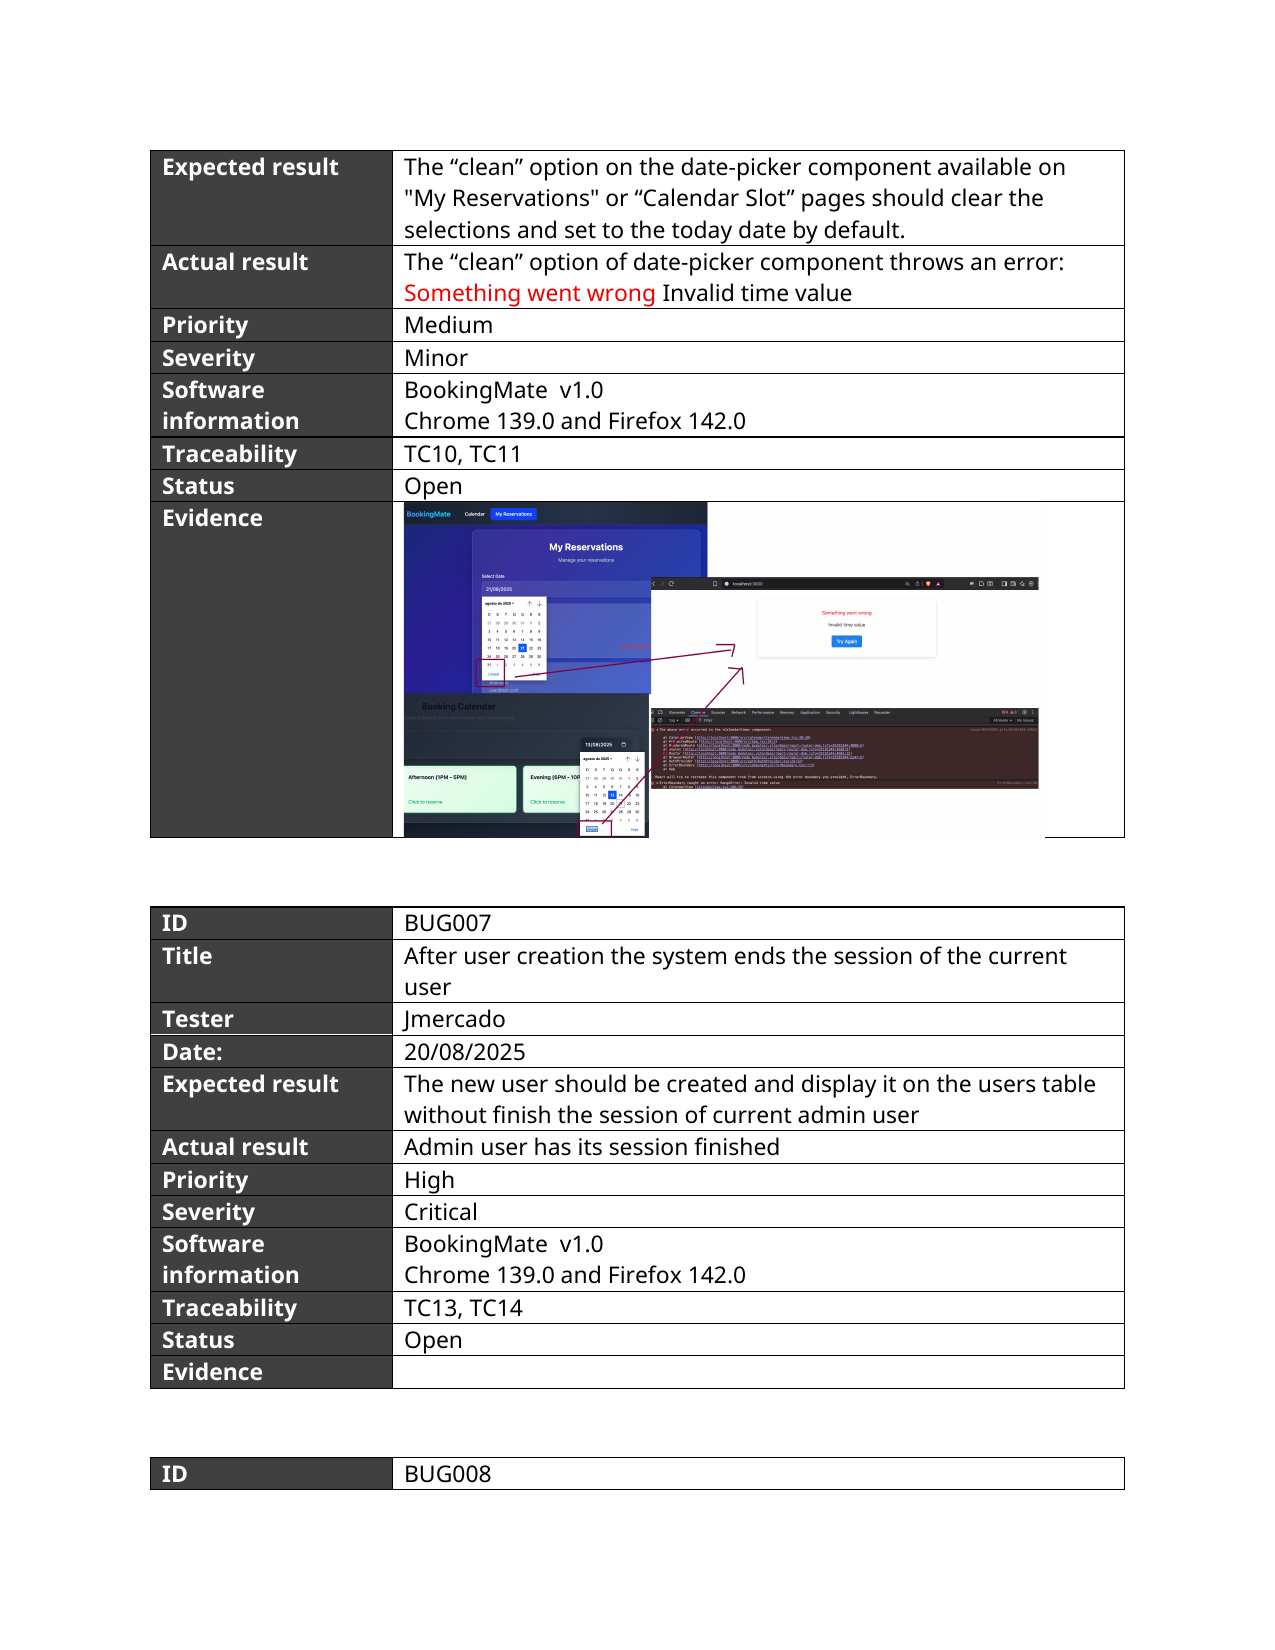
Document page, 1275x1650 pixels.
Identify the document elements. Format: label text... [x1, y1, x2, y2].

table_cell Open [393, 1324, 1124, 1355]
table_cell Title [151, 940, 392, 1002]
table_cell TC10, TC11 [393, 438, 1124, 469]
table_cell Software information [151, 374, 392, 436]
table_cell Evidence [151, 502, 392, 837]
table_cell Status [151, 470, 392, 501]
table_header BUG008 [393, 1458, 1124, 1489]
table_cell Severity [151, 342, 392, 373]
table_cell BookingMate v1.0 Chrome 139.0 and Firefox 142.0 [393, 1228, 1124, 1291]
table_cell Traceability [151, 1292, 392, 1323]
table_header ID [151, 1458, 392, 1489]
table_cell Priority [151, 1164, 392, 1195]
table_cell TC13, TC14 [393, 1292, 1124, 1323]
table_cell Minor [393, 342, 1124, 373]
table_cell Jmercado [393, 1003, 1124, 1034]
table_cell Priority [151, 309, 392, 341]
table_cell Traceability [151, 438, 392, 469]
table_cell The new user should be created and display it on the users table without finish the session of current admin user [393, 1068, 1124, 1130]
table_header ID [151, 908, 392, 939]
table_cell Critical [393, 1196, 1124, 1227]
table_cell High [393, 1164, 1124, 1195]
table_header BUG007 [393, 908, 1124, 939]
table_cell After user creation the system ends the session of the current user [393, 940, 1124, 1002]
table_cell Status [151, 1324, 392, 1355]
table_cell The “clean” option of date-picker component throws an error: Something went wrong Invalid time value [393, 246, 1124, 308]
table_cell Date: [151, 1036, 392, 1067]
table_cell Open [393, 470, 1124, 501]
table_cell Expected result [151, 151, 392, 245]
table_cell [393, 502, 403, 837]
table_cell Tester [151, 1003, 392, 1034]
table_cell [393, 1356, 1124, 1388]
table_cell Admin user has its session finished [393, 1131, 1124, 1163]
table_cell Evidence [151, 1356, 392, 1388]
table_cell Medium [393, 309, 1124, 341]
table_cell [1045, 502, 1124, 837]
table_cell The “clean” option on the date-picker component available on "My Reservations" or “Calendar Slot” pages should clear the selections and set to the today date by default. [393, 151, 1124, 245]
table_cell Actual result [151, 246, 392, 308]
table_cell Expected result [151, 1068, 392, 1130]
table_cell BookingMate v1.0 Chrome 139.0 and Firefox 142.0 [393, 374, 1124, 436]
table_cell Severity [151, 1196, 392, 1227]
picture [403, 502, 1045, 838]
table_cell Actual result [151, 1131, 392, 1163]
table_cell 20/08/2025 [393, 1036, 1124, 1067]
table_cell Software information [151, 1228, 392, 1291]
